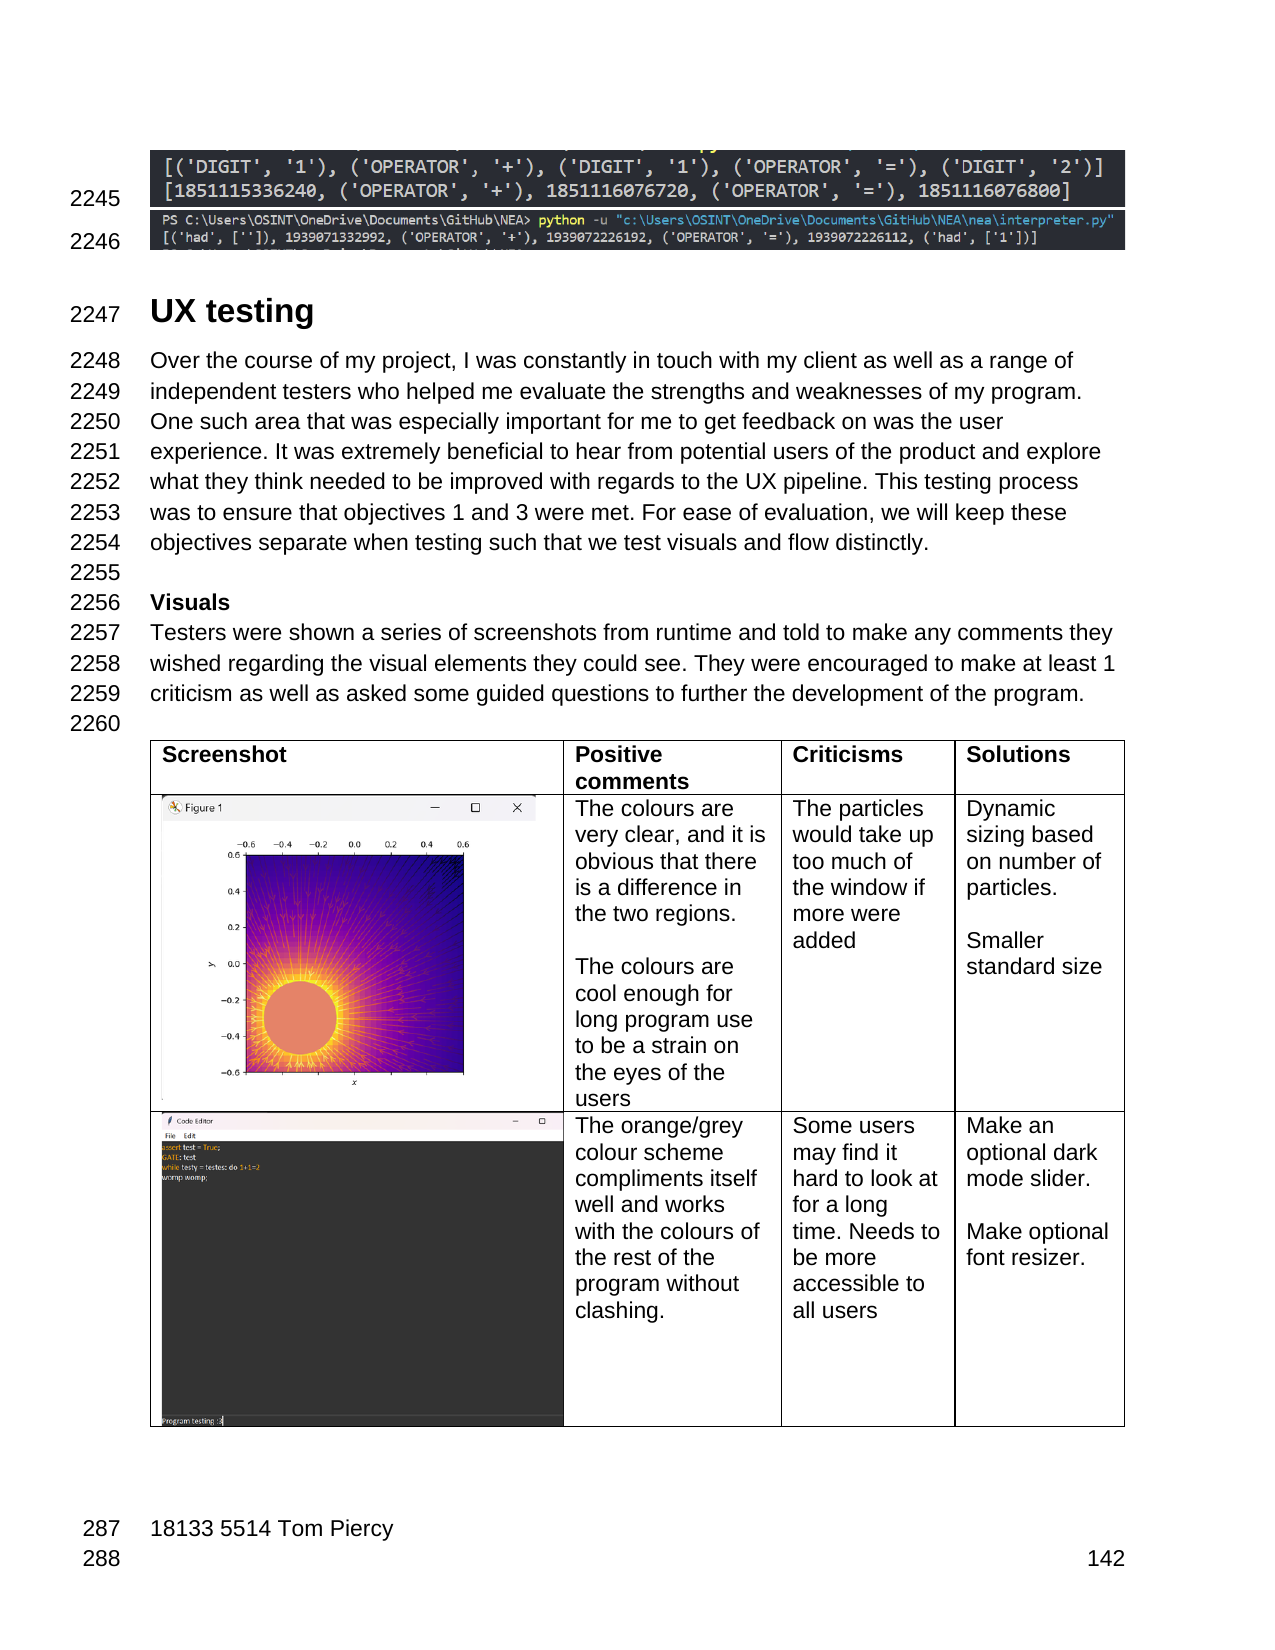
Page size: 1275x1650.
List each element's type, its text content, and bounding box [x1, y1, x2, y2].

subtitle UX testing [150, 291, 1125, 329]
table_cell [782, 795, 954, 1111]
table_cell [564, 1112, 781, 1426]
picture [161, 795, 536, 1100]
text Testers were shown a series of screenshots from runtime and told to make any comments they wished regarding the visual elements they could see. They were encouraged to make at least 1 criticism as well as asked some guided questions to further the development of the program. [150, 619, 1125, 706]
picture [150, 210, 1125, 250]
text Visuals [150, 589, 1125, 616]
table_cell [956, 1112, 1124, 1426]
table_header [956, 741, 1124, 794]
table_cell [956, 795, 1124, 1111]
picture [150, 150, 1125, 207]
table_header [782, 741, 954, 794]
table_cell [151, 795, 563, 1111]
text Over the course of my project, I was constantly in touch with my client as well as a range of independent testers who helped me evaluate the strengths and weaknesses of my program. One such area that was especially important for me to get feedback on was the user experience. It was extremely beneficial to hear from potential users of the product and explore what they think needed to be improved with regards to the UX pipeline. This testing process was to ensure that objectives 1 and 3 were met. For ease of evaluation, we will keep these objectives separate when testing such that we test visuals and flow distinctly. [150, 347, 1125, 555]
picture [161, 1112, 564, 1426]
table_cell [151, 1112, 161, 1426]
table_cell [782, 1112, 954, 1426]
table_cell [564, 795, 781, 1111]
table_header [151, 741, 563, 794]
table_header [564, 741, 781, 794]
